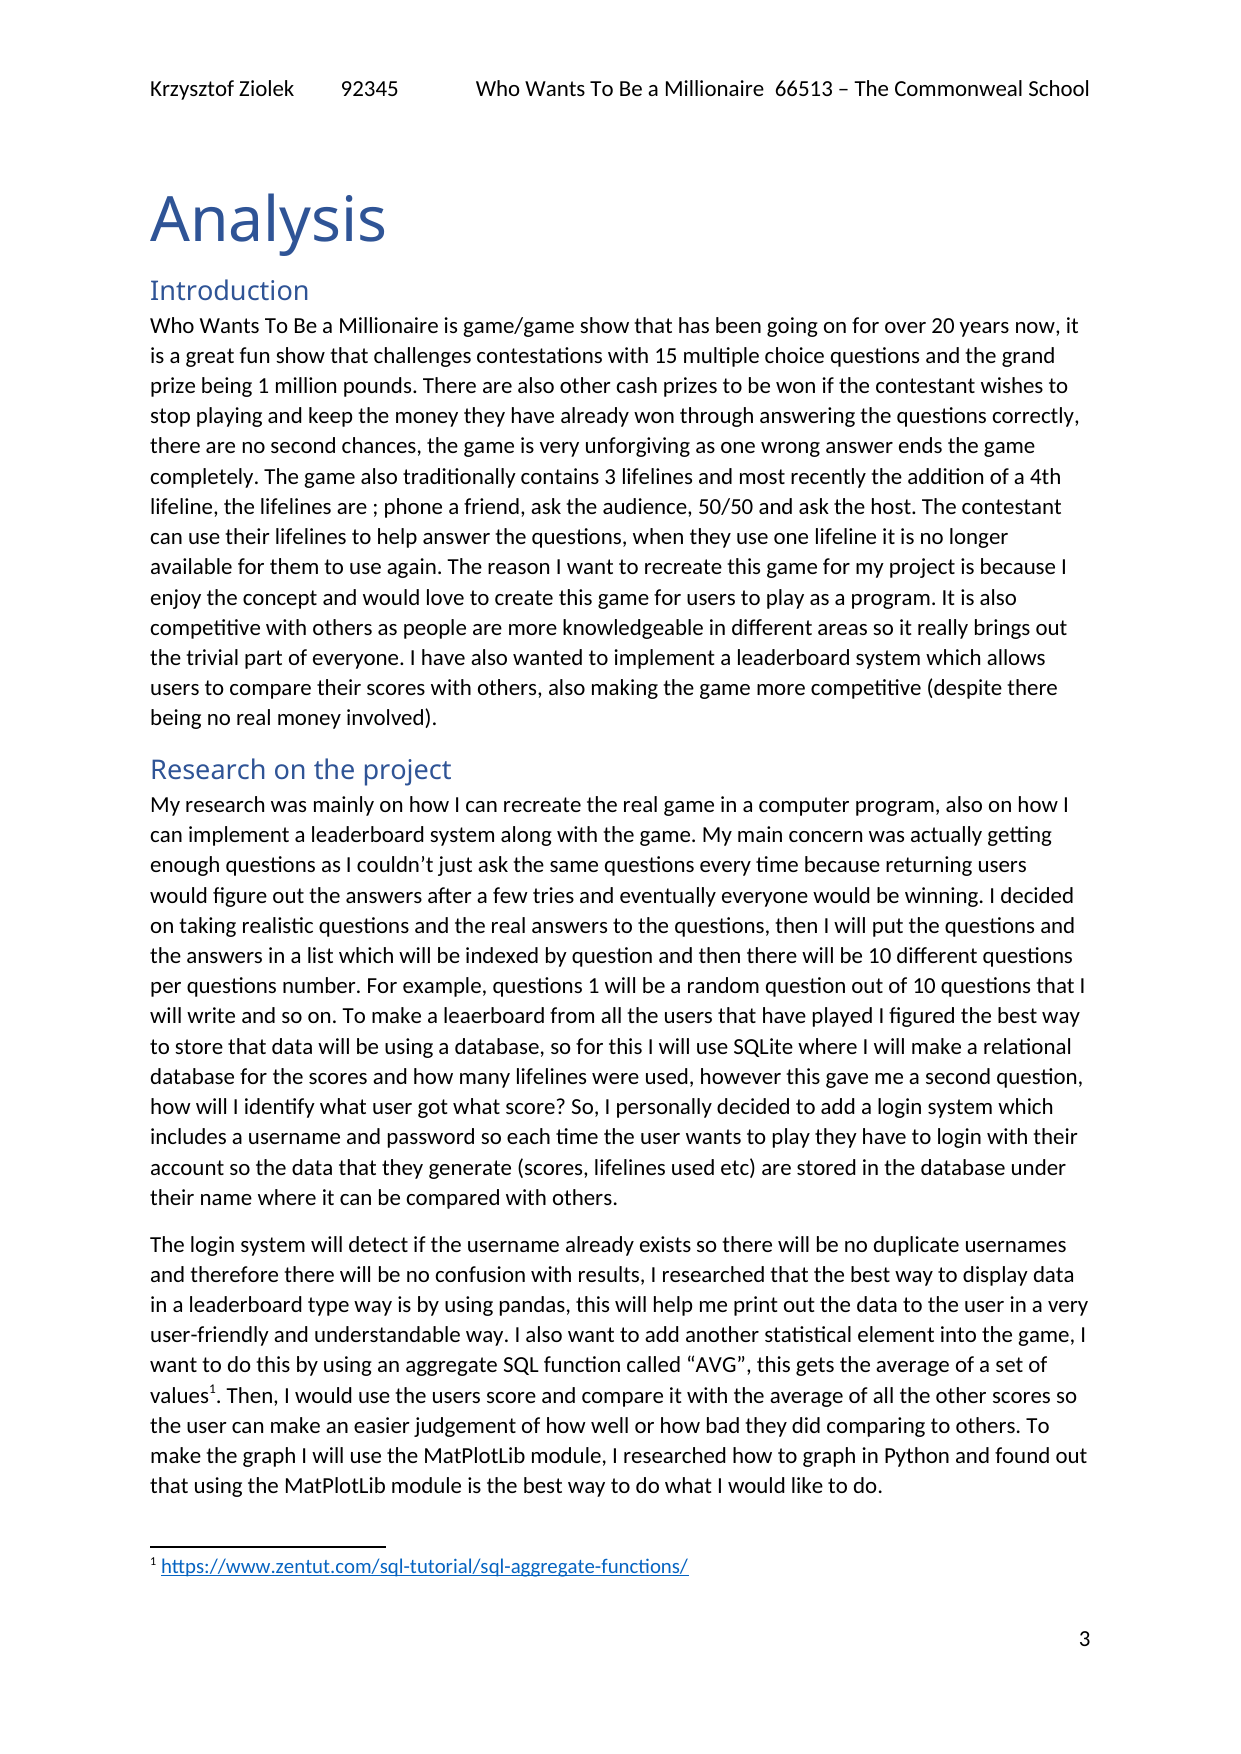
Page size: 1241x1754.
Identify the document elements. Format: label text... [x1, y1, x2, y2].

subtitle Introduction [150, 271, 1090, 308]
subtitle Research on the project [150, 750, 1090, 787]
subtitle Analysis [150, 175, 1090, 260]
text The login system will detect if the username already exists so there will be no duplicate usernames and therefore there will be no confusion with results, I researched that the best way to display data in a leaderboard type way is by using pandas, this will help me print out the data to the user in a very user-friendly and understandable way. I also want to add another statistical element into the game, I want to do this by using an aggregate SQL function called “AVG”, this gets the average of a set of values. Then, I would use the users score and compare it with the average of all the other scores so the user can make an easier judgement of how well or how bad they did comparing to others. To make the graph I will use the MatPlotLib module, I researched how to graph in Python and found out that using the MatPlotLib module is the best way to do what I would like to do. [150, 1230, 1090, 1499]
text Who Wants To Be a Millionaire is game/game show that has been going on for over 20 years now, it is a great fun show that challenges contestations with 15 multiple choice questions and the grand prize being 1 million pounds. There are also other cash prizes to be won if the contestant wishes to stop playing and keep the money they have already won through answering the questions correctly, there are no second chances, the game is very unforgiving as one wrong answer ends the game completely. The game also traditionally contains 3 lifelines and most recently the addition of a 4th lifeline, the lifelines are ; phone a friend, ask the audience, 50/50 and ask the host. The contestant can use their lifelines to help answer the questions, when they use one lifeline it is no longer available for them to use again. The reason I want to recreate this game for my project is because I enjoy the concept and would love to create this game for users to play as a program. It is also competitive with others as people are more knowledgeable in different areas so it really brings out the trivial part of everyone. I have also wanted to implement a leaderboard system which allows users to compare their scores with others, also making the game more competitive (despite there being no real money involved). [150, 311, 1090, 732]
text My research was mainly on how I can recreate the real game in a computer program, also on how I can implement a leaderboard system along with the game. My main concern was actually getting enough questions as I couldn’t just ask the same questions every time because returning users would figure out the answers after a few tries and eventually everyone would be winning. I decided on taking realistic questions and the real answers to the questions, then I will put the questions and the answers in a list which will be indexed by question and then there will be 10 different questions per questions number. For example, questions 1 will be a random question out of 10 questions that I will write and so on. To make a leaerboard from all the users that have played I figured the best way to store that data will be using a database, so for this I will use SQLite where I will make a relational database for the scores and how many lifelines were used, however this gave me a second question, how will I identify what user got what score? So, I personally decided to add a login system which includes a username and password so each time the user wants to play they have to login with their account so the data that they generate (scores, lifelines used etc) are stored in the database under their name where it can be compared with others. [150, 790, 1090, 1211]
